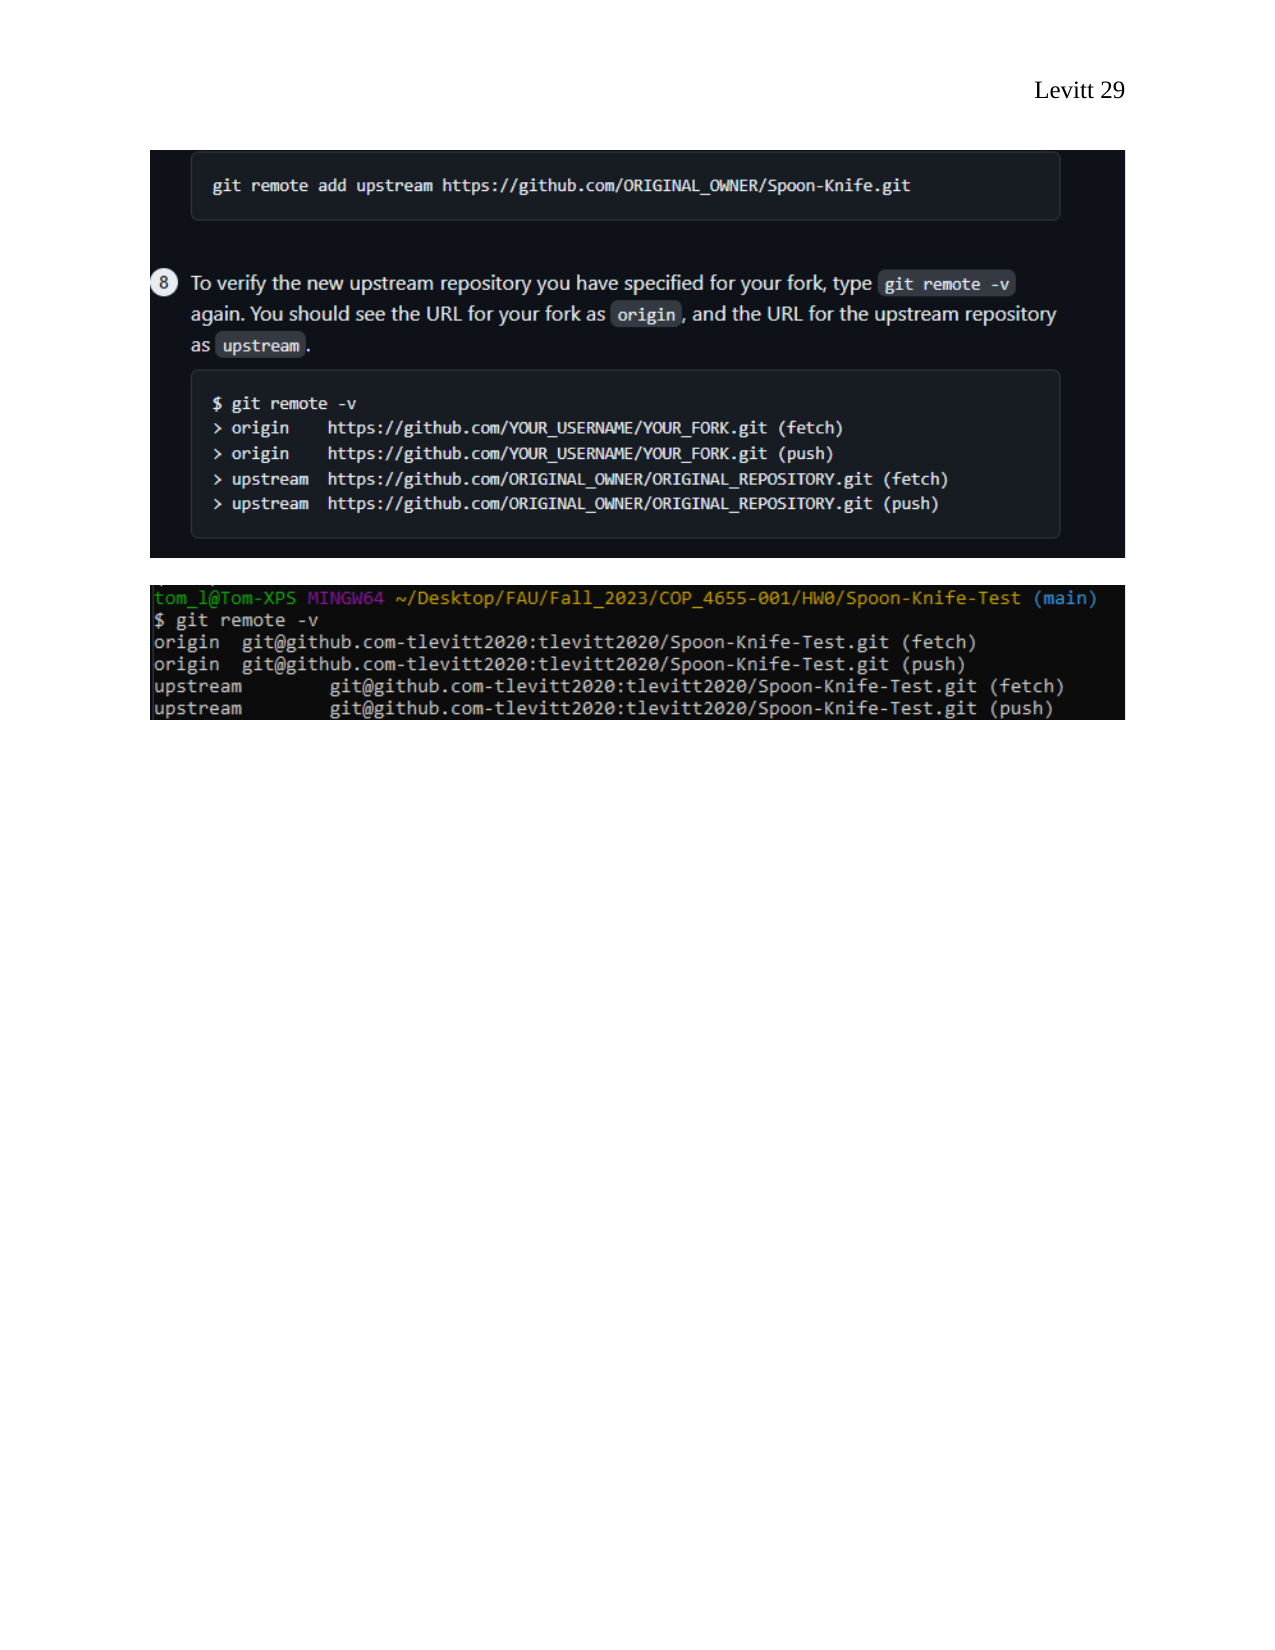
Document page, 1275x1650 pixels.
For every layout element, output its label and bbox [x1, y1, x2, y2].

picture [150, 585, 1125, 720]
picture [150, 150, 1125, 558]
